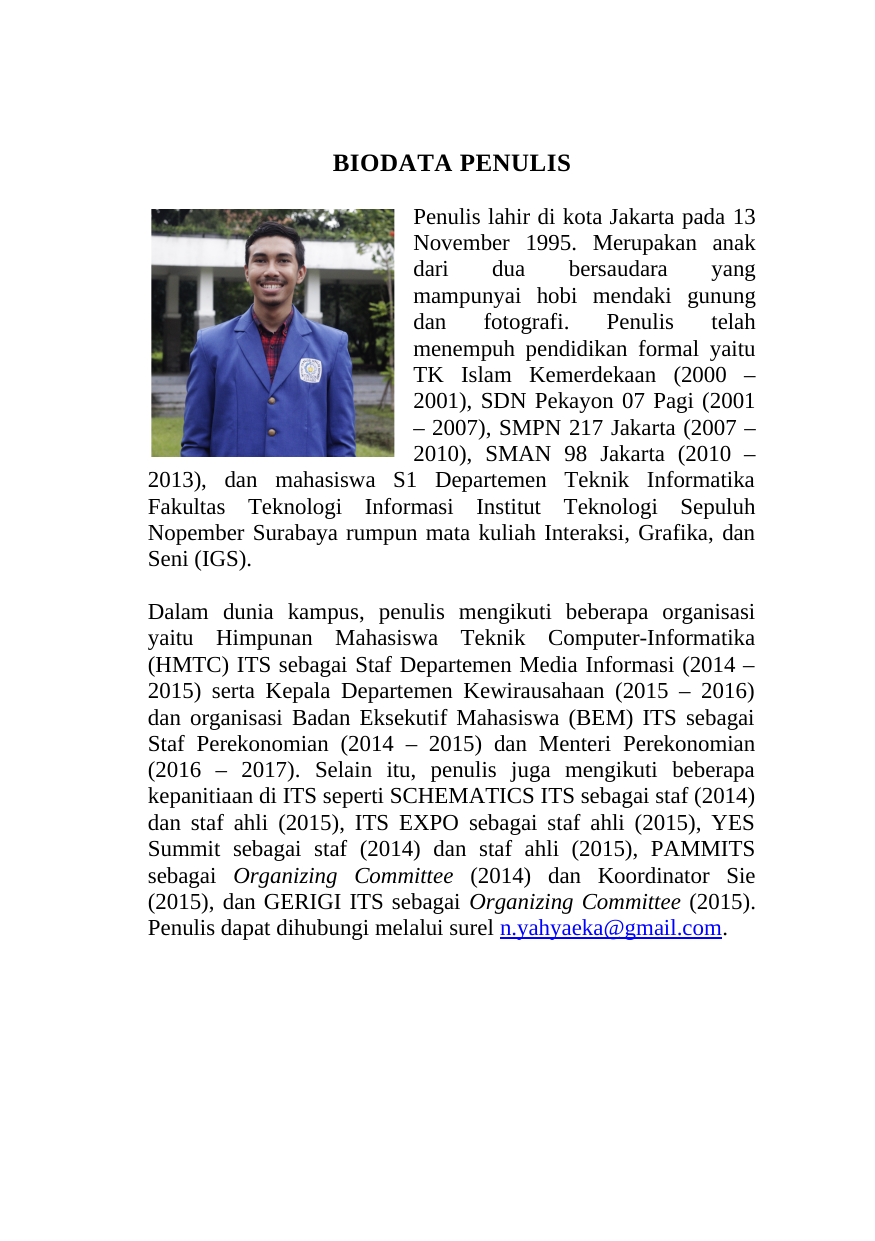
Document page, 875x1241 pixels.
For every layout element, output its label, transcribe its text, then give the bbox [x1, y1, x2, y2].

picture [151, 209, 395, 457]
subtitle BIODATA PENULIS [148, 148, 756, 176]
text Dalam dunia kampus, penulis mengikuti beberapa organisasi yaitu Himpunan Mahasiswa Teknik Computer-Informatika (HMTC) ITS sebagai Staf Departemen Media Informasi (2014 – 2015) serta Kepala Departemen Kewirausahaan (2015 – 2016) dan organisasi Badan Eksekutif Mahasiswa (BEM) ITS sebagai Staf Perekonomian (2014 – 2015) dan Menteri Perekonomian (2016 – 2017). Selain itu, penulis juga mengikuti beberapa kepanitiaan di ITS seperti SCHEMATICS ITS sebagai staf (2014) dan staf ahli (2015), ITS EXPO sebagai staf ahli (2015), YES Summit sebagai staf (2014) dan staf ahli (2015), PAMMITS sebagai Organizing Committee (2014) dan Koordinator Sie (2015), dan GERIGI ITS sebagai Organizing Committee (2015). Penulis dapat dihubungi melalui surel n.yahyaeka@gmail.com. [148, 598, 756, 941]
